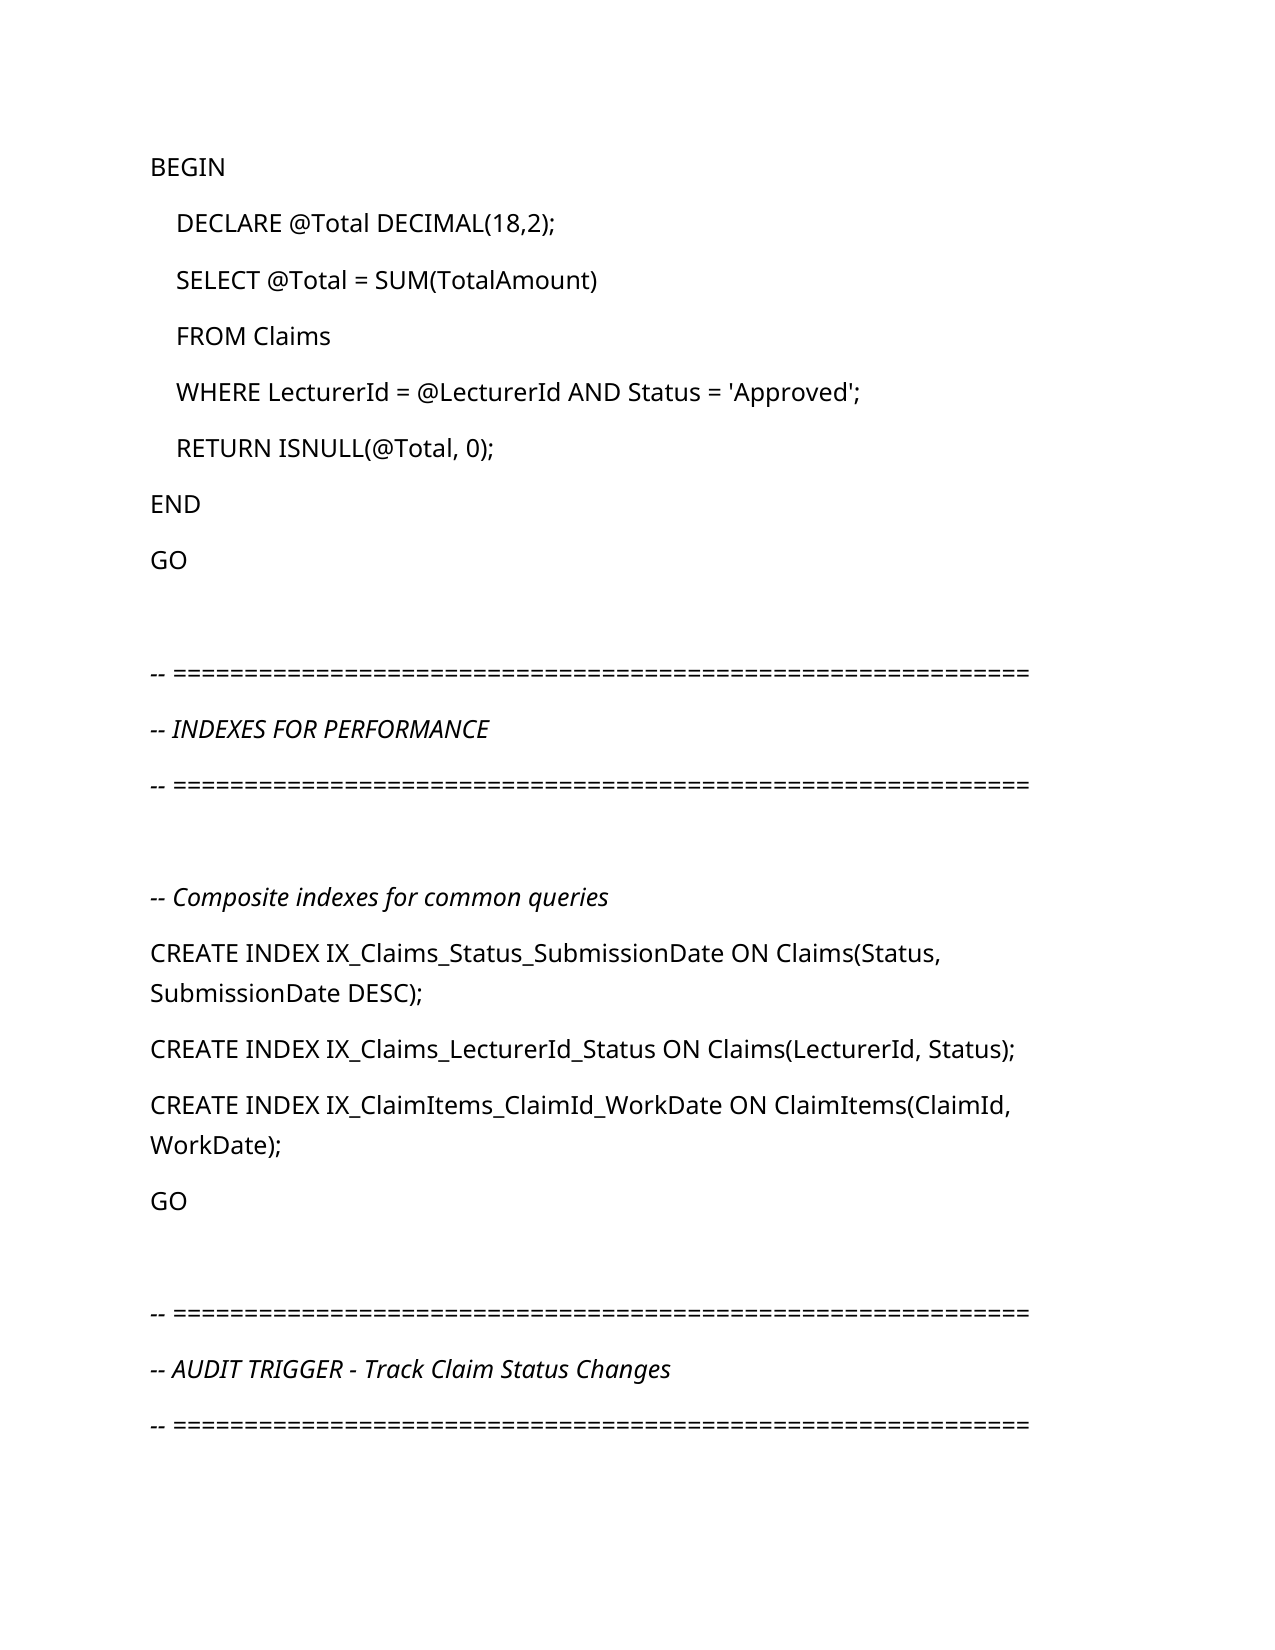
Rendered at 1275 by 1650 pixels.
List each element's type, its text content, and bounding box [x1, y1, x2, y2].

text -- ============================================================ [150, 1408, 1125, 1442]
text SELECT @Total = SUM(TotalAmount) [150, 262, 1125, 296]
text -- Composite indexes for common queries [150, 880, 1125, 914]
text DECLARE @Total DECIMAL(18,2); [150, 206, 1125, 240]
text -- ============================================================ [150, 1296, 1125, 1330]
text CREATE INDEX IX_Claims_Status_SubmissionDate ON Claims(Status, SubmissionDate DESC); [150, 936, 1125, 1009]
text WHERE LecturerId = @LecturerId AND Status = 'Approved'; [150, 374, 1125, 409]
text END [150, 487, 1125, 521]
text GO [150, 1183, 1125, 1217]
text -- ============================================================ [150, 768, 1125, 802]
text CREATE INDEX IX_ClaimItems_ClaimId_WorkDate ON ClaimItems(ClaimId, WorkDate); [150, 1088, 1125, 1161]
text RETURN ISNULL(@Total, 0); [150, 431, 1125, 465]
text -- AUDIT TRIGGER - Track Claim Status Changes [150, 1352, 1125, 1386]
text -- INDEXES FOR PERFORMANCE [150, 711, 1125, 746]
text CREATE INDEX IX_Claims_LecturerId_Status ON Claims(LecturerId, Status); [150, 1032, 1125, 1066]
text BEGIN [150, 150, 1125, 184]
text FROM Claims [150, 318, 1125, 352]
text -- ============================================================ [150, 655, 1125, 689]
text GO [150, 543, 1125, 577]
